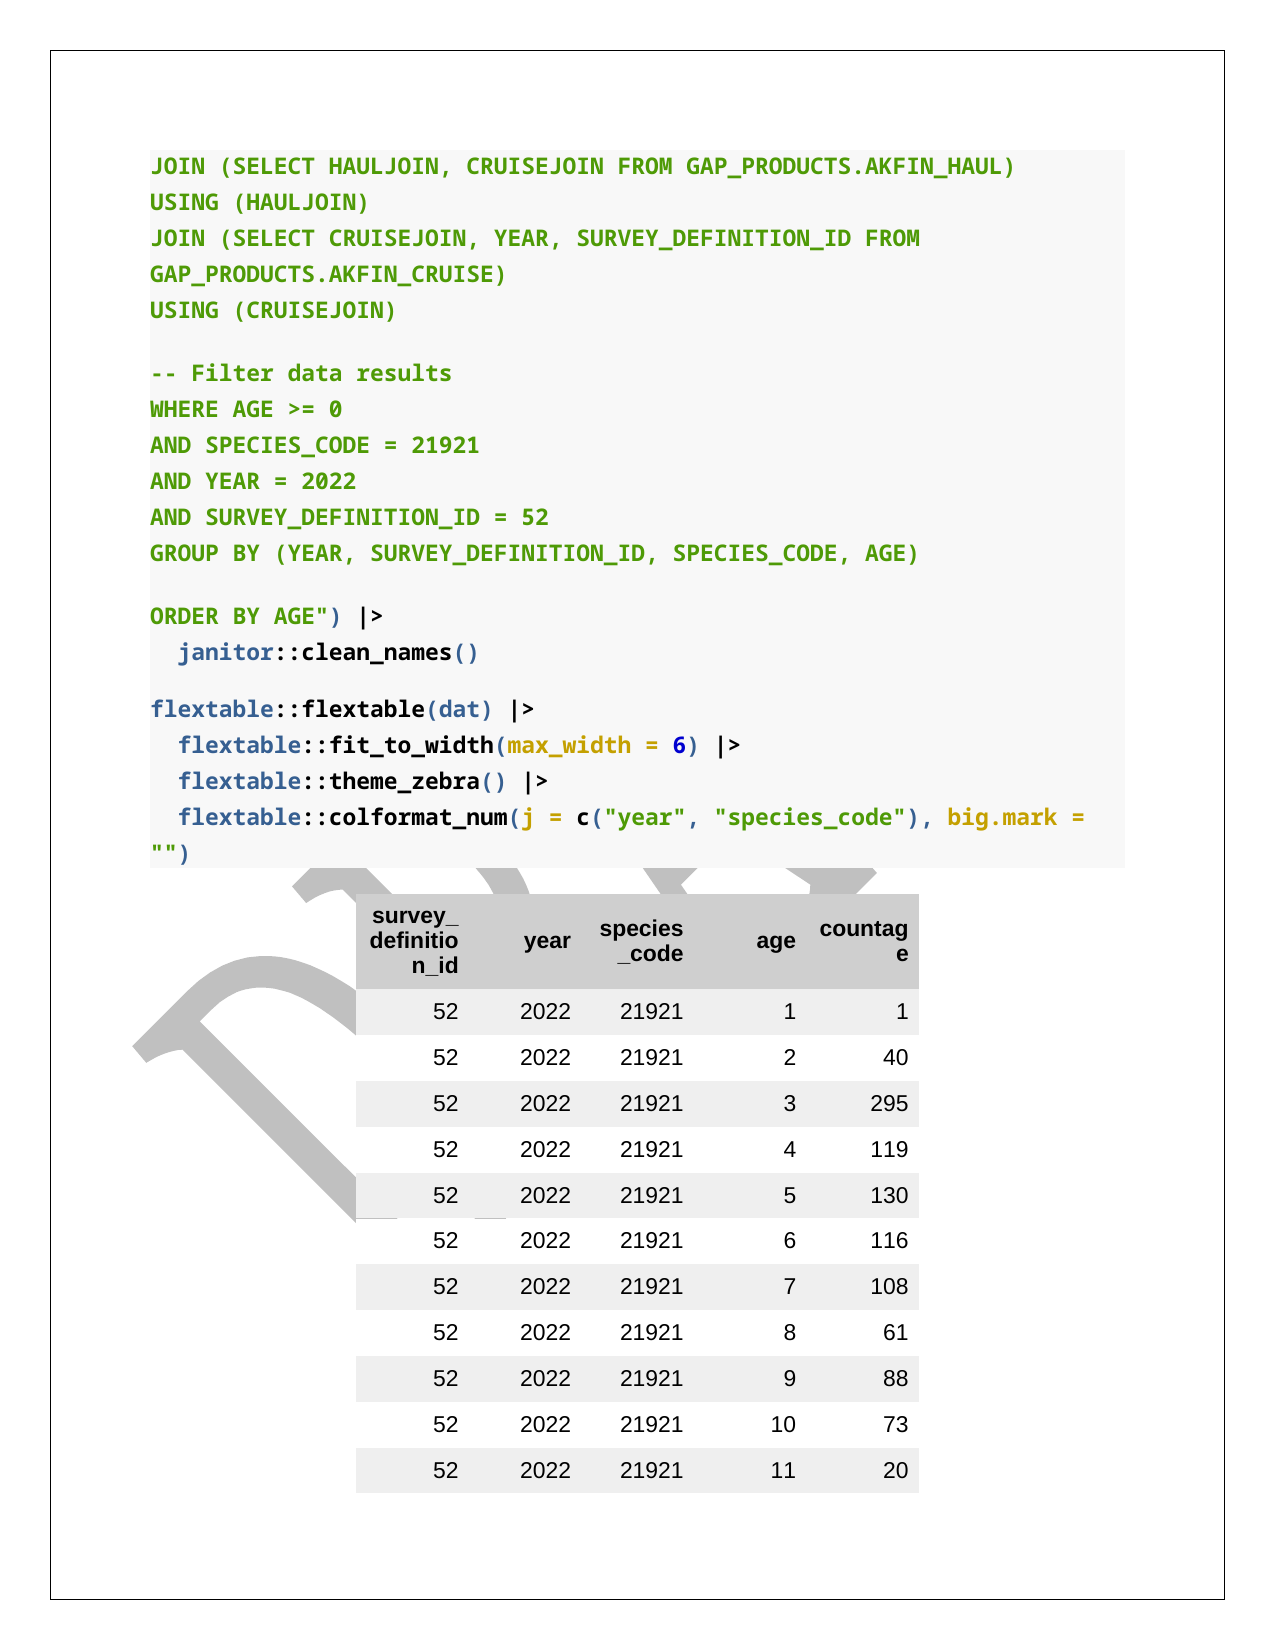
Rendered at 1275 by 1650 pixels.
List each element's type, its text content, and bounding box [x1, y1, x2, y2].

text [150, 150, 1125, 667]
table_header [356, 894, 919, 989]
text flextable::flextable(dat) |> flextable::fit_to_width(max_width = 6) |> flextable::theme_zebra() |> flextable::colformat_num(j = c("year", "species_code"), big.mark = "") [150, 693, 1125, 868]
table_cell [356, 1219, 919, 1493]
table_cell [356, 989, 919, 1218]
